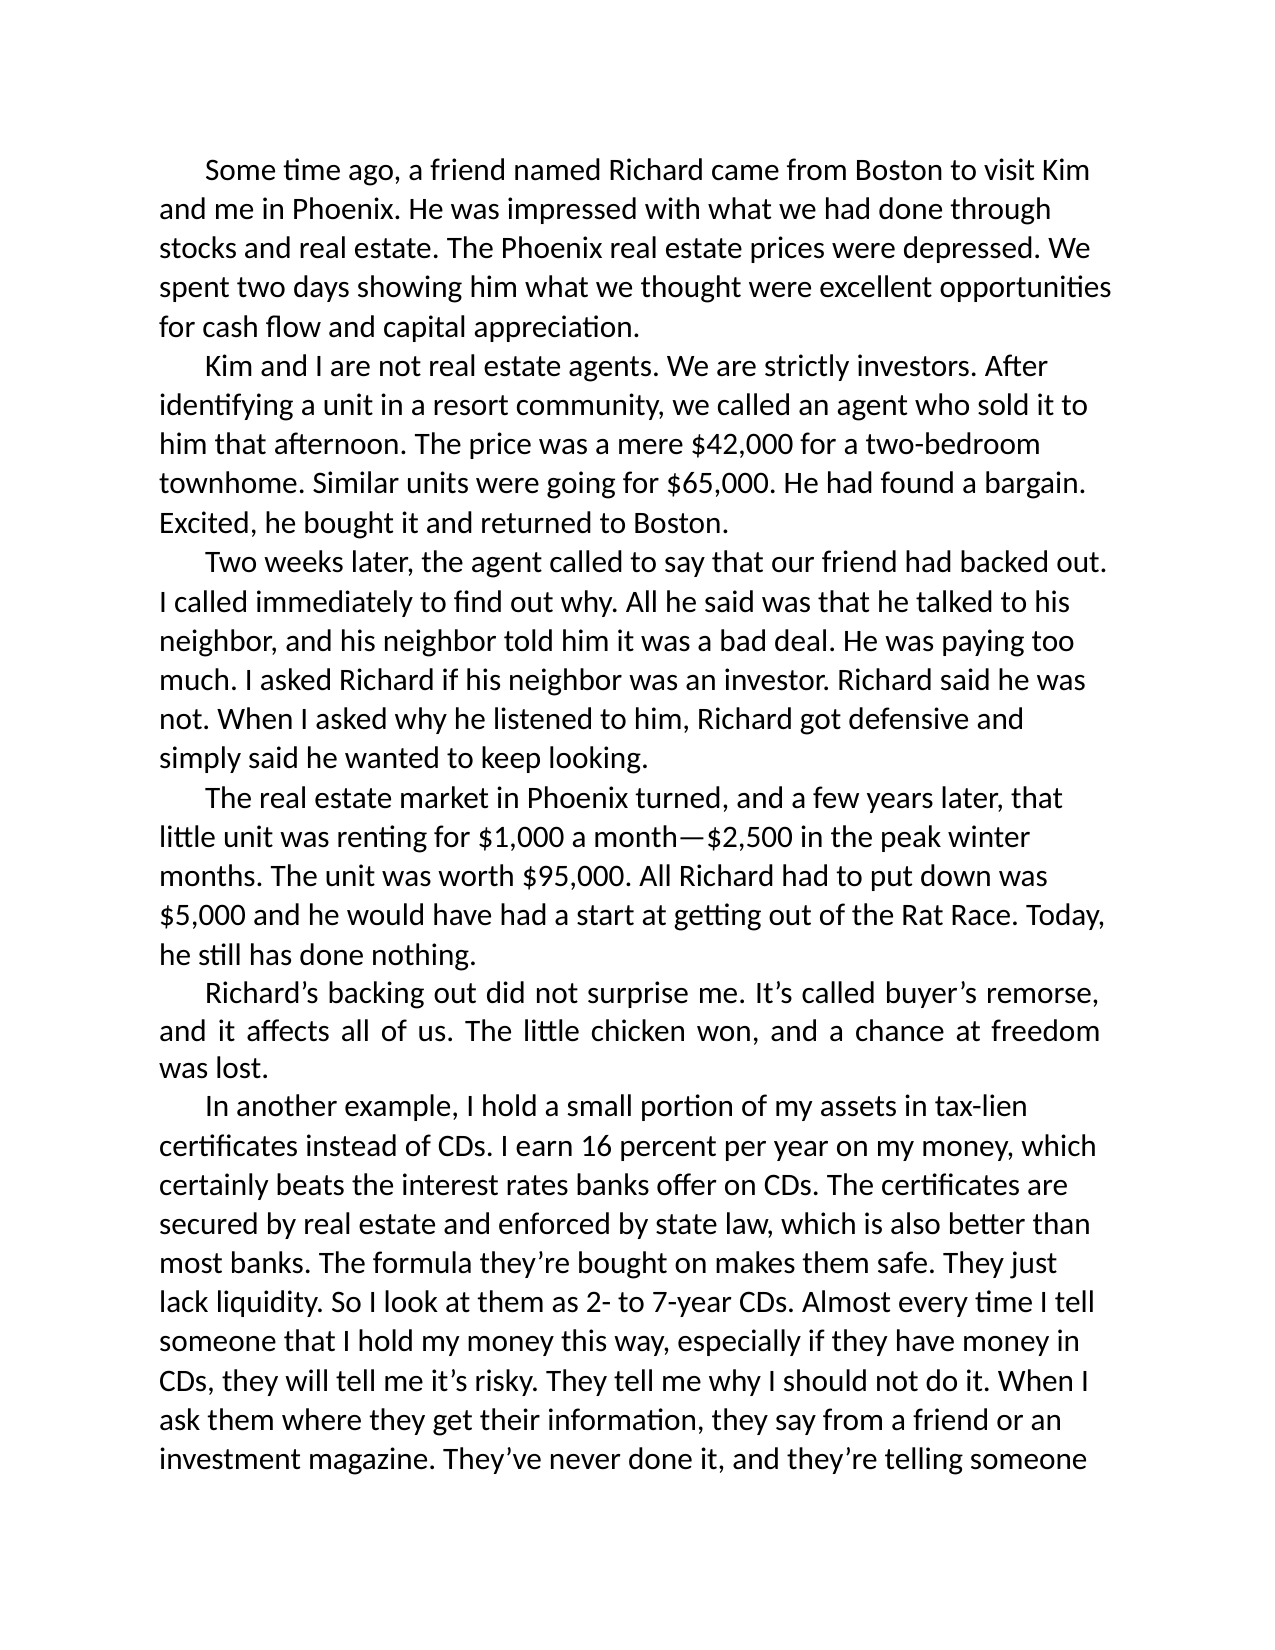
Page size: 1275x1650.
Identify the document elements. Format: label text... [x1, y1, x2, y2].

text Richard’s backing out did not surprise me. It’s called buyer’s remorse, and it affects all of us. The little chicken won, and a chance at freedom was lost. [159, 974, 1101, 1086]
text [159, 1086, 1113, 1477]
text Two weeks later, the agent called to say that our friend had backed out. I called immediately to find out why. All he said was that he talked to his neighbor, and his neighbor told him it was a bad deal. He was paying too much. I asked Richard if his neighbor was an investor. Richard said he was not. When I asked why he listened to him, Richard got defensive and simply said he wanted to keep looking. [159, 543, 1113, 777]
text Excited, he bought it and returned to Boston. [159, 503, 1113, 541]
text The real estate market in Phoenix turned, and a few years later, that little unit was renting for $1,000 a month—$2,500 in the peak winter months. The unit was worth $95,000. All Richard had to put down was $5,000 and he would have had a start at getting out of the Rat Race. Today, he still has done nothing. [159, 778, 1113, 973]
text Some time ago, a friend named Richard came from Boston to visit Kim and me in Phoenix. He was impressed with what we had done through stocks and real estate. The Phoenix real estate prices were depressed. We spent two days showing him what we thought were excellent opportunities for cash flow and capital appreciation. [159, 150, 1113, 345]
text Kim and I are not real estate agents. We are strictly investors. After identifying a unit in a resort community, we called an agent who sold it to him that afternoon. The price was a mere $42,000 for a two-bedroom townhome. Similar units were going for $65,000. He had found a bargain. [159, 346, 1113, 502]
